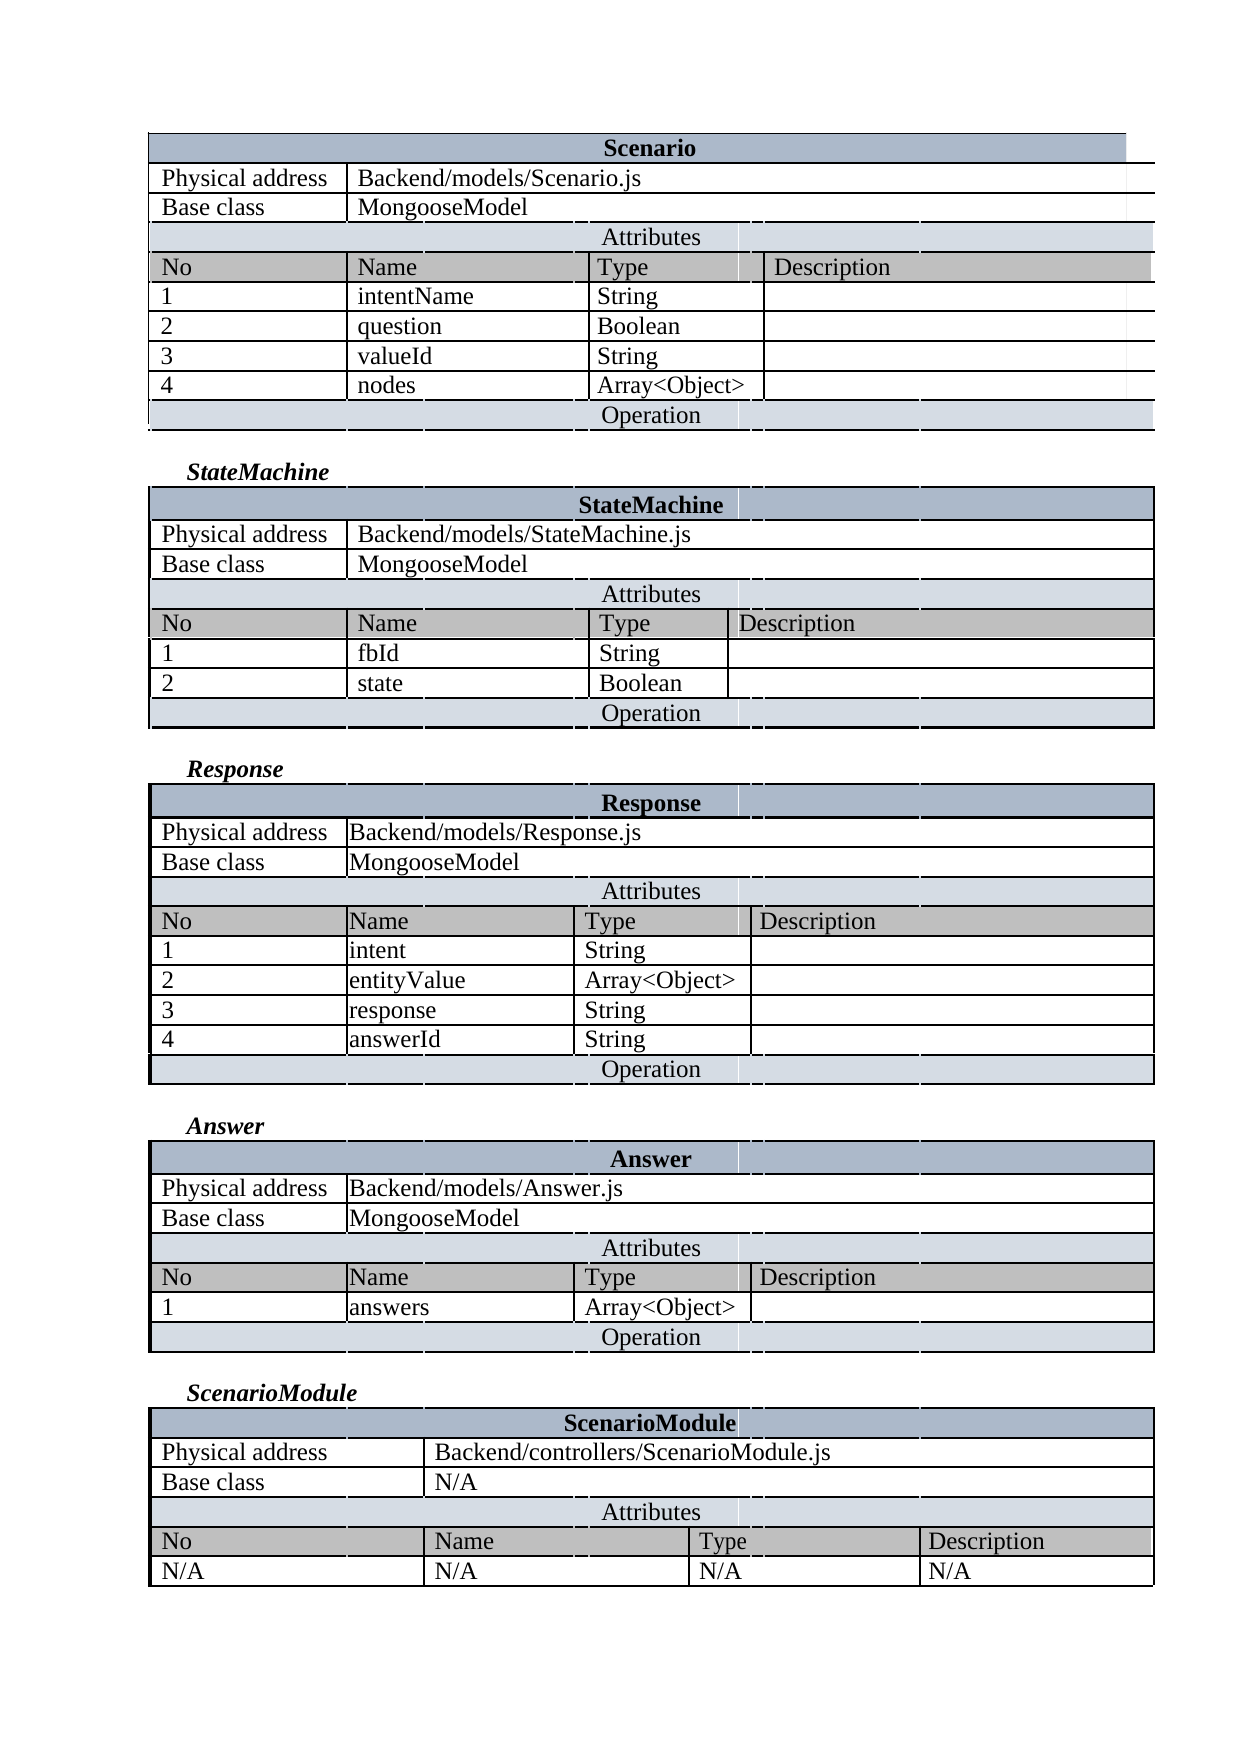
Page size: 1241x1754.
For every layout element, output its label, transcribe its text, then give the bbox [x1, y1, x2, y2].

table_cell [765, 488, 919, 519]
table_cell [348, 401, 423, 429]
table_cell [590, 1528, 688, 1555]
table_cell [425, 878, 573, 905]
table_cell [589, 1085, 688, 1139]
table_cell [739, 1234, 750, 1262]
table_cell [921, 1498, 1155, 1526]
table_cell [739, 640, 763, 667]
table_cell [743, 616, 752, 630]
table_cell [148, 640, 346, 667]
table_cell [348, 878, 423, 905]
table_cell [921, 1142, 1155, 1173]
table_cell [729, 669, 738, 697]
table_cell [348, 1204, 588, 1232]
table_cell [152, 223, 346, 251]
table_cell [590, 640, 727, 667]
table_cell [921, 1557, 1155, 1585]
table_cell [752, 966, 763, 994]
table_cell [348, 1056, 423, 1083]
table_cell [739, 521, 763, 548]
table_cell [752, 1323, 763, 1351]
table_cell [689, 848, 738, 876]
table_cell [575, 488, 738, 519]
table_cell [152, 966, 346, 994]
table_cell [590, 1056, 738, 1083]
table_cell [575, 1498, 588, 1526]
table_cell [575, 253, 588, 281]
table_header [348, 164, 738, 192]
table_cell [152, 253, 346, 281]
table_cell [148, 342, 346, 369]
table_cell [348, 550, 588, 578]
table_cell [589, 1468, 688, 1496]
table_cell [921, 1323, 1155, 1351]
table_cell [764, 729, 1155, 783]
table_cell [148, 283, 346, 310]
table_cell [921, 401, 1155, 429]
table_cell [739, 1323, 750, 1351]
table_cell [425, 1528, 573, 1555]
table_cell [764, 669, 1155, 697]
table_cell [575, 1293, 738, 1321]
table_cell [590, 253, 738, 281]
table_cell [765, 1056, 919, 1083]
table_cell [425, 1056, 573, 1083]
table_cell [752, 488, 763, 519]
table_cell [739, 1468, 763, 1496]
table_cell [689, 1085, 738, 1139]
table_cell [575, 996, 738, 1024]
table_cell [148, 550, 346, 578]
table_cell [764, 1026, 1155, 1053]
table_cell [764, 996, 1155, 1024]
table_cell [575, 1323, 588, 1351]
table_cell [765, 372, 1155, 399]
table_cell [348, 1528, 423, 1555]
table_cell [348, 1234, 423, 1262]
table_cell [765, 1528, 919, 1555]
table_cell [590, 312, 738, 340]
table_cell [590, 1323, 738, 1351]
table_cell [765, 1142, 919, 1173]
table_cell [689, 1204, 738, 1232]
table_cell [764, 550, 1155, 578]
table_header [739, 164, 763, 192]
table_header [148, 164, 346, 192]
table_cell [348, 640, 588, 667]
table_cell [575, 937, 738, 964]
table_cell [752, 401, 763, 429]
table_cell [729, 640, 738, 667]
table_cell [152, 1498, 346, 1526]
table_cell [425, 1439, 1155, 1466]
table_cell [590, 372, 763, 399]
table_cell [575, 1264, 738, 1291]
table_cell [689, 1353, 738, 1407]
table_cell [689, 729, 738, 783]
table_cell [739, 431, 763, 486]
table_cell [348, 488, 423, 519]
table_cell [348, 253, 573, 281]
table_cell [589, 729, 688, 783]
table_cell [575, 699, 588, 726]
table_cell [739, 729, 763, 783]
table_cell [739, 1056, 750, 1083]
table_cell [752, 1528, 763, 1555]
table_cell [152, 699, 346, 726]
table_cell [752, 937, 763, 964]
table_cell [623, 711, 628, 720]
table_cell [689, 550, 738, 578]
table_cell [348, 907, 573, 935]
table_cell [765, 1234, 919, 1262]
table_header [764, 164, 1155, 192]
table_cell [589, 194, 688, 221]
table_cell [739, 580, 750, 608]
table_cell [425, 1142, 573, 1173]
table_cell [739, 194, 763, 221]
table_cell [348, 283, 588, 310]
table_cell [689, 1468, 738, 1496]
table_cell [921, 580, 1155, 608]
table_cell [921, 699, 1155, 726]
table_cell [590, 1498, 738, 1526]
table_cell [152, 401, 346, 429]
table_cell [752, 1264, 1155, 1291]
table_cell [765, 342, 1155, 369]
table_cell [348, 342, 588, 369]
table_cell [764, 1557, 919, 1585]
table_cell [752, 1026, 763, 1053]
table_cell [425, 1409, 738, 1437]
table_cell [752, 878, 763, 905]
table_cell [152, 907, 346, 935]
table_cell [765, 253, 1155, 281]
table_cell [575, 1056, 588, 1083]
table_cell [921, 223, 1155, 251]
picture [147, 341, 346, 370]
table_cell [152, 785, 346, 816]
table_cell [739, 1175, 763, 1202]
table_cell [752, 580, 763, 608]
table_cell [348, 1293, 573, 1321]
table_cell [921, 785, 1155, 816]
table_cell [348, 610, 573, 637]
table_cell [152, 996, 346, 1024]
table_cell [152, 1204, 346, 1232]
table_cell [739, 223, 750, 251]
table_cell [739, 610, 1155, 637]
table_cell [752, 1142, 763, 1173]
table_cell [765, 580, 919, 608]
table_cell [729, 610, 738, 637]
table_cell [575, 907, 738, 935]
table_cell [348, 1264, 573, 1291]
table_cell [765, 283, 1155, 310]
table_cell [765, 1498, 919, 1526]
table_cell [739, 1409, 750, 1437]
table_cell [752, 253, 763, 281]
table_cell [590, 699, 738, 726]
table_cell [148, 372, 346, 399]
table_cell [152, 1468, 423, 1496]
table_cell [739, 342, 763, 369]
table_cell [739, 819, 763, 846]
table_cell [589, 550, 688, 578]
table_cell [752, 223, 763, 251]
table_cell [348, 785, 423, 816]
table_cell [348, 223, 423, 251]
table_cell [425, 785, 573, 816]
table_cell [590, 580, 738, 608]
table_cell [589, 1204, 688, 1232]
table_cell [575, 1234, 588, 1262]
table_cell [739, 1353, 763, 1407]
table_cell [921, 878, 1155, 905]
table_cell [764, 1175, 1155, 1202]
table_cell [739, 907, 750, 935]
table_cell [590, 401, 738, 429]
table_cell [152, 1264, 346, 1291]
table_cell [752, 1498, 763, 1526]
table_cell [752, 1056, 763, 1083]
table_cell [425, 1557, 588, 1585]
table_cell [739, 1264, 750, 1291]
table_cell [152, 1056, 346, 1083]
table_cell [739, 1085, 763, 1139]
picture [147, 132, 1127, 162]
picture [590, 342, 763, 370]
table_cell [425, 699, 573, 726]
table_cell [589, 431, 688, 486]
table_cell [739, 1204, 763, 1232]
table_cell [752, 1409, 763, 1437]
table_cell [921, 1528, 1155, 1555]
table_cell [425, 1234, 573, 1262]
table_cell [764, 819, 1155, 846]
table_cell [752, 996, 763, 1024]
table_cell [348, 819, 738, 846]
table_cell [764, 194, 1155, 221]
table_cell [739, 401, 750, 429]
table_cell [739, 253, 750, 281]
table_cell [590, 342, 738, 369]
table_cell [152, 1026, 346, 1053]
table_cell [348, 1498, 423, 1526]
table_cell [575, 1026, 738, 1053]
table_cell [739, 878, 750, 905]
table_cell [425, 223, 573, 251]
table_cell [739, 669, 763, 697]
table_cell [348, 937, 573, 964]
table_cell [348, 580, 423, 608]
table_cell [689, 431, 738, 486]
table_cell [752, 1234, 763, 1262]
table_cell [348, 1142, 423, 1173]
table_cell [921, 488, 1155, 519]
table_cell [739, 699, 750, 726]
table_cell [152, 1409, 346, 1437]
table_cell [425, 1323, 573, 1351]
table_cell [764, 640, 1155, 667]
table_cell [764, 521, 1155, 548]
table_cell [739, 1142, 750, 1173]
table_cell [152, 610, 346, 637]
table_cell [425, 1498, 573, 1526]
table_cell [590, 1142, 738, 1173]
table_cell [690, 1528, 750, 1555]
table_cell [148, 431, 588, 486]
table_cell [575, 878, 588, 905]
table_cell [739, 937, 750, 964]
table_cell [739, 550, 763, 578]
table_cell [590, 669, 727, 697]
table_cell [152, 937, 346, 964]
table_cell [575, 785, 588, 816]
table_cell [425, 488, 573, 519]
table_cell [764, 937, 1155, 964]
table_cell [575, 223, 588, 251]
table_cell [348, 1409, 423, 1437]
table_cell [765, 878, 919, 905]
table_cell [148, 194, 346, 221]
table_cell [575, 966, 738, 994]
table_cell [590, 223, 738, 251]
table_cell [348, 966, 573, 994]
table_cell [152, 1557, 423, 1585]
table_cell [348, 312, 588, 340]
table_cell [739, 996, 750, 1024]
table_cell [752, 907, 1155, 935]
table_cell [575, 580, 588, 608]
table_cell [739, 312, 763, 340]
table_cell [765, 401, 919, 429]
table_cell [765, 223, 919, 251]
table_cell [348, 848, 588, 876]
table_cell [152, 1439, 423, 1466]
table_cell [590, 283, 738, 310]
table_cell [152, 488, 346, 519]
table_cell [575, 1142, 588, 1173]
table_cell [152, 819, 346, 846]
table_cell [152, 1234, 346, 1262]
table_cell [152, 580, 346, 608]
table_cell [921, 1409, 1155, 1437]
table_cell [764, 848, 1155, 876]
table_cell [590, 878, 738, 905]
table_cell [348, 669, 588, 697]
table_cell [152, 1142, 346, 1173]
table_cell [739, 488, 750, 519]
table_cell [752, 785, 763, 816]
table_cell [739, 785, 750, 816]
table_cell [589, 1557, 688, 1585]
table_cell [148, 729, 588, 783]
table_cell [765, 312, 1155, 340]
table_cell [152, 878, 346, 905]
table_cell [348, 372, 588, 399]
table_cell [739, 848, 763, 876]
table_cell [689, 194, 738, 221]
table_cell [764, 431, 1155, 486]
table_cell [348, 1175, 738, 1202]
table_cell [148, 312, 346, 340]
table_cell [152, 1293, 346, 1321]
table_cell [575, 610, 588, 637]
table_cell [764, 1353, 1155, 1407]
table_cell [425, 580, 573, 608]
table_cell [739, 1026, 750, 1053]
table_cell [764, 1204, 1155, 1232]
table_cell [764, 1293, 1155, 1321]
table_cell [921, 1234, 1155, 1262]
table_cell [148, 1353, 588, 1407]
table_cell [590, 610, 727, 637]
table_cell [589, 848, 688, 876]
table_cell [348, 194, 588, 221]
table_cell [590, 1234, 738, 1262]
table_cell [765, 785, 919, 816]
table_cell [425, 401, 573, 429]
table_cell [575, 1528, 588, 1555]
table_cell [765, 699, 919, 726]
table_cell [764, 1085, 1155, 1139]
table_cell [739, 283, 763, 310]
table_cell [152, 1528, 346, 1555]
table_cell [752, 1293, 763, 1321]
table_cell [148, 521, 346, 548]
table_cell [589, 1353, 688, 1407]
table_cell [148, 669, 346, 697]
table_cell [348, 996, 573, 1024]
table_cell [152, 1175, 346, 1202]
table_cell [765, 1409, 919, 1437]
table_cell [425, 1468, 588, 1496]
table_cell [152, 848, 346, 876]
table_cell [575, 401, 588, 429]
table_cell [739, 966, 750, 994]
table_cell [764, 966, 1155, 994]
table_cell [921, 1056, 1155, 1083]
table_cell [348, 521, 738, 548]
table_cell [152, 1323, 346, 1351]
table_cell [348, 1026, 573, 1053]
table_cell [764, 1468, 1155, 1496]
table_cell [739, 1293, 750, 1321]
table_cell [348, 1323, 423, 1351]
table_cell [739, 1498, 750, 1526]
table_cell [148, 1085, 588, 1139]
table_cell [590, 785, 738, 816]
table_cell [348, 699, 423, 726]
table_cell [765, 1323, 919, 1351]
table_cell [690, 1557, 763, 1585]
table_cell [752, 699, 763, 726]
